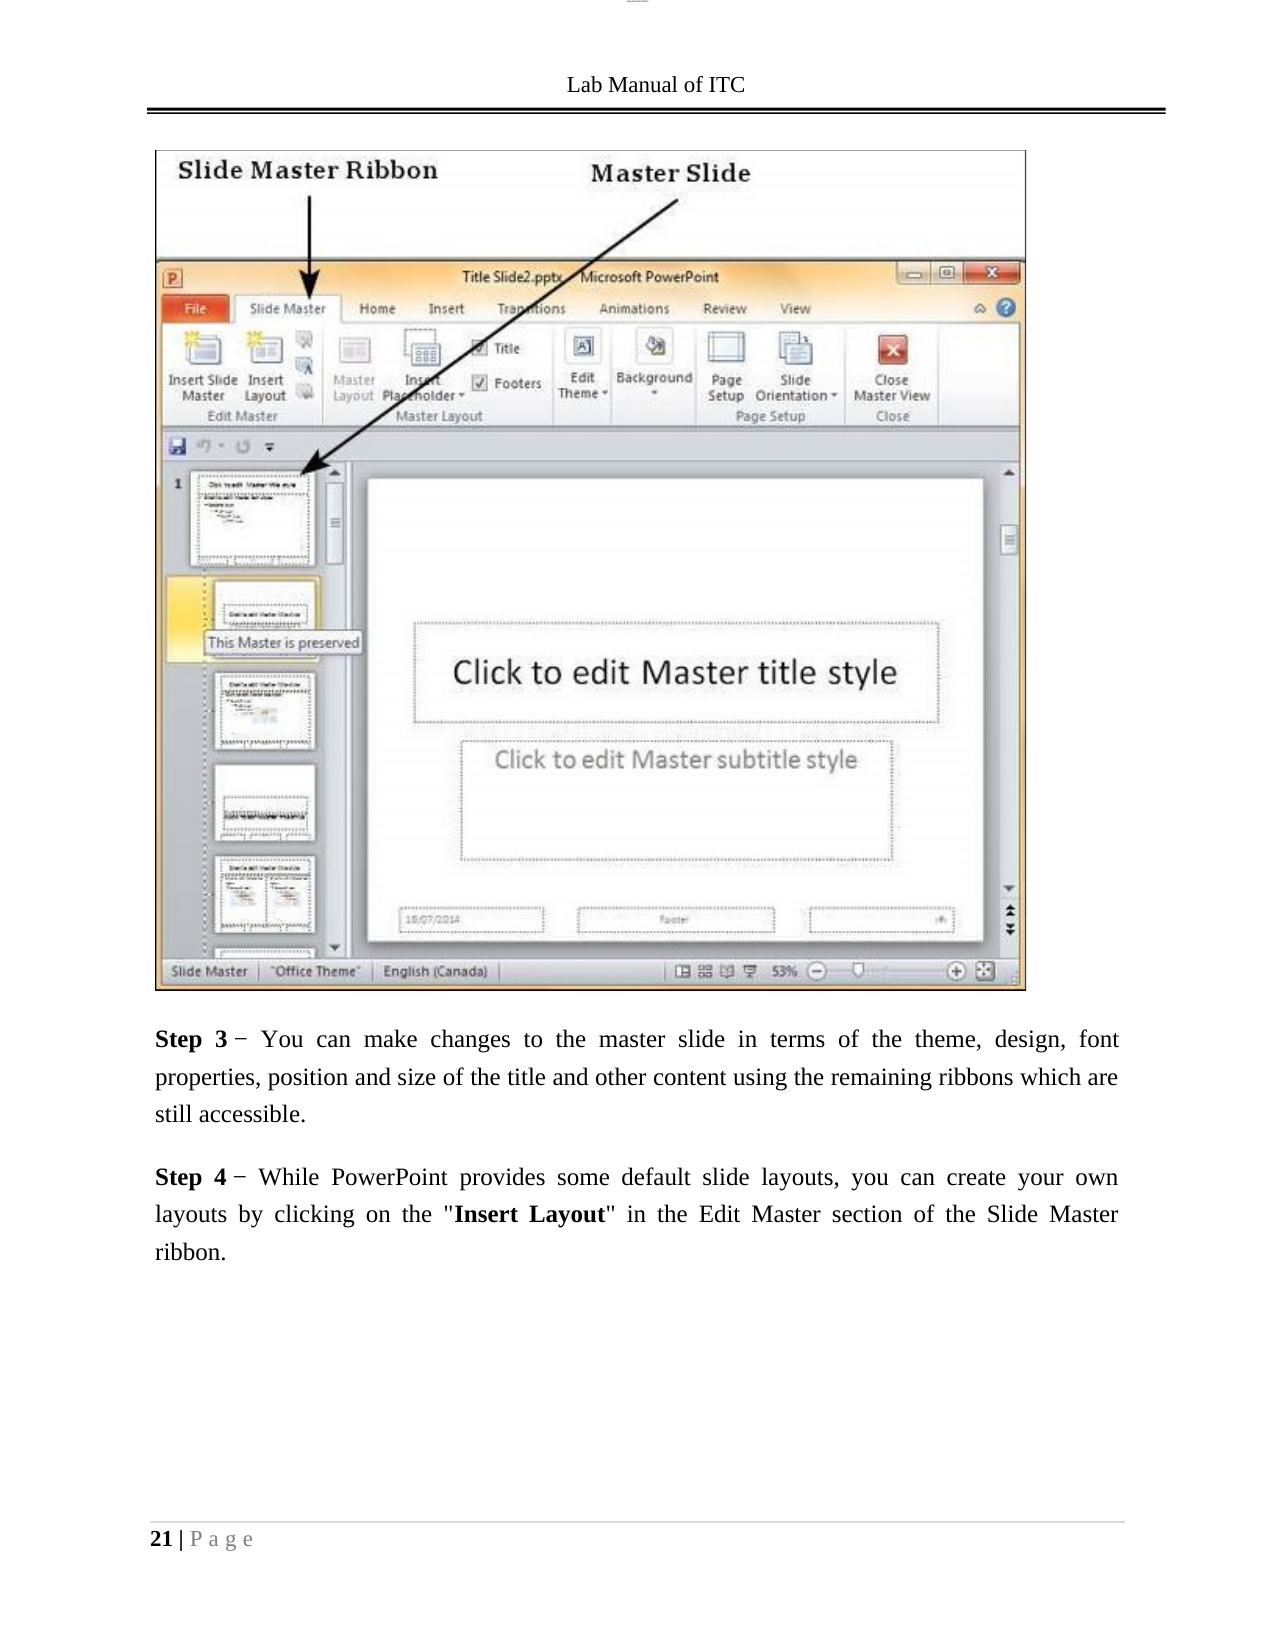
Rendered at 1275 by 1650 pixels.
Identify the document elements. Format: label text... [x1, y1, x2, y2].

picture [155, 150, 1027, 991]
text Step 3 − You can make changes to the master slide in terms of the theme, design, font properties, position and size of the title and other content using the remaining ribbons which are still accessible. [155, 1015, 1120, 1128]
text Step 4 − While PowerPoint provides some default slide layouts, you can create your own layouts by clicking on the "Insert Layout" in the Edit Master section of the Slide Master ribbon. [155, 1153, 1120, 1265]
